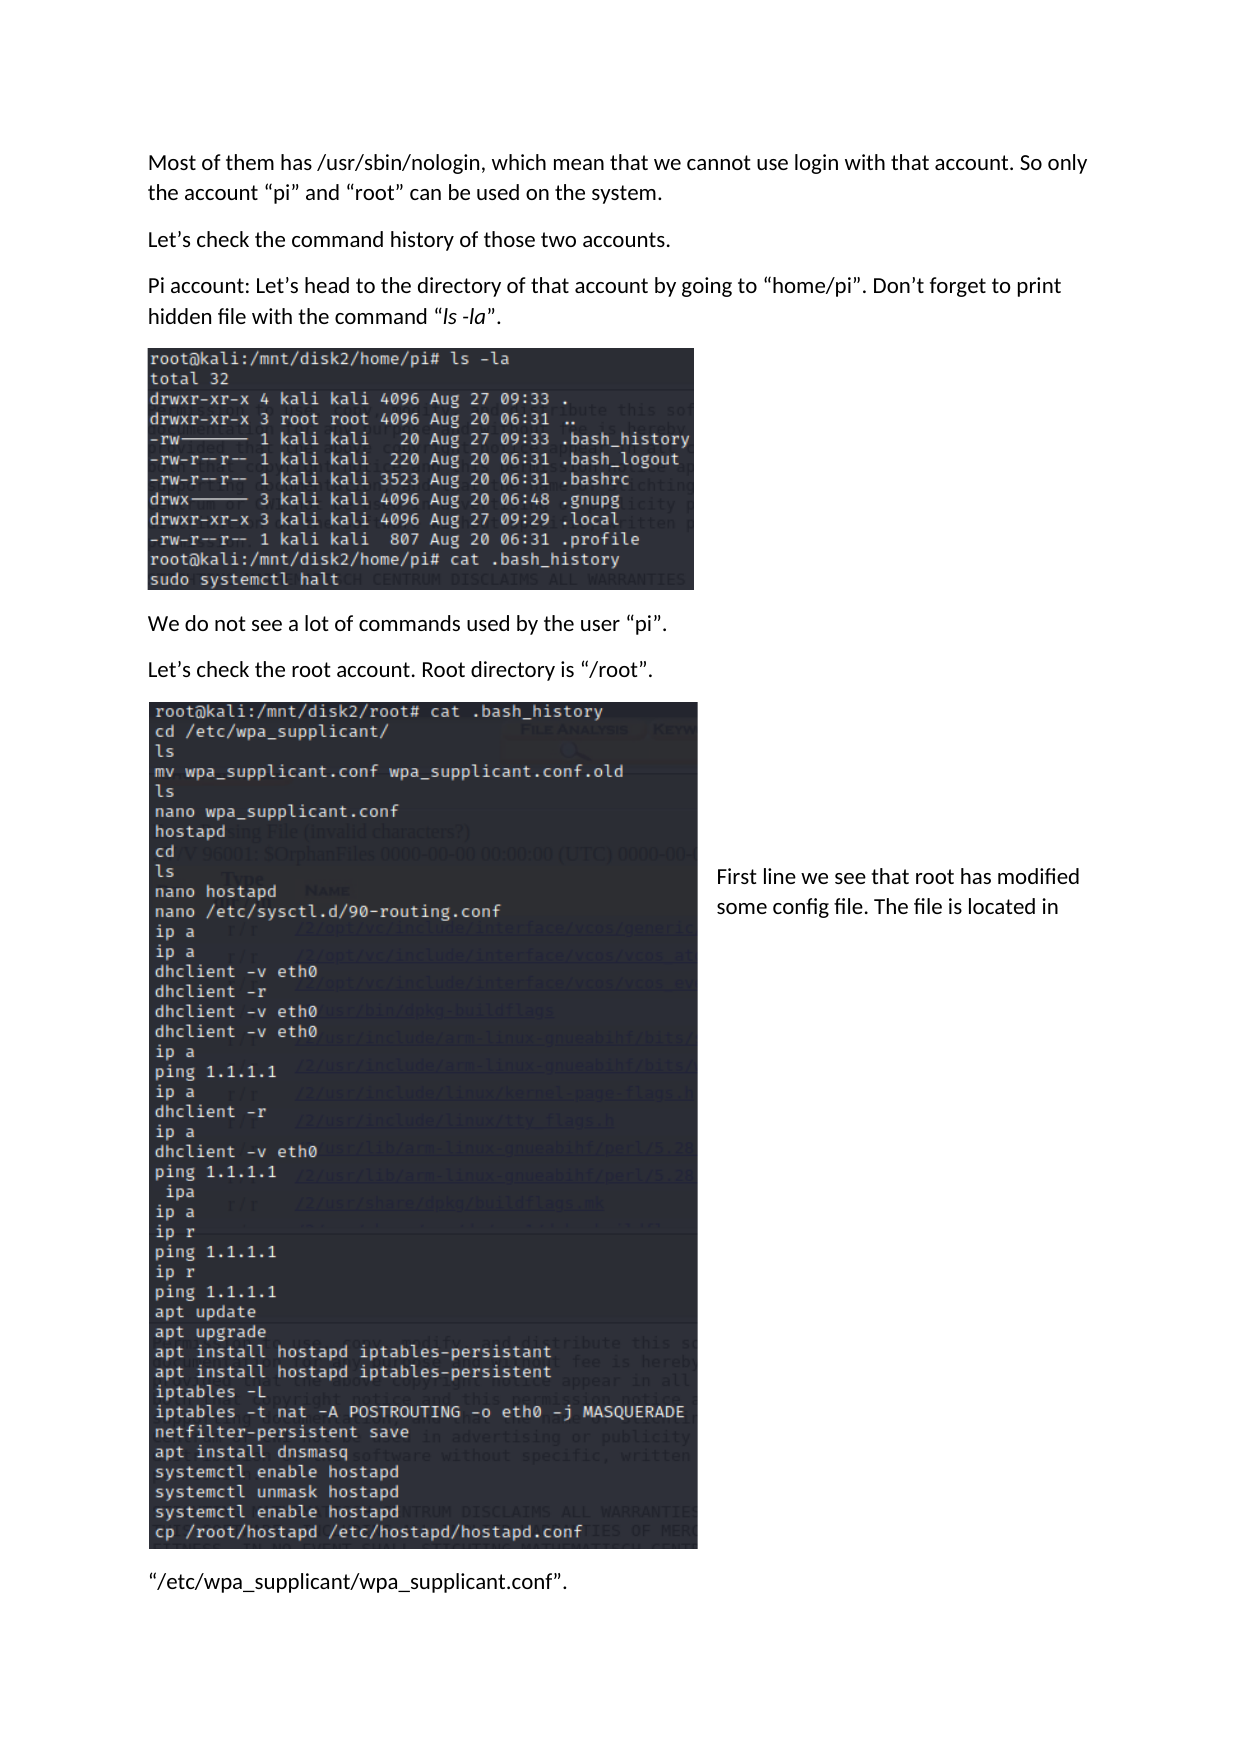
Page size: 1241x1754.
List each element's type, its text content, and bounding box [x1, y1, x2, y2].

picture [147, 702, 698, 1545]
text Pi account: Let’s head to the directory of that account by going to “home/pi”. Don’t forget to print hidden file with the command “ls -la”. [148, 272, 1093, 330]
text Most of them has /usr/sbin/nologin, which mean that we cannot use login with that account. So only the account “pi” and “root” can be used on the system. [148, 148, 1093, 206]
text We do not see a lot of commands used by the user “pi”. [148, 609, 1093, 637]
text Let’s check the command history of those two accounts. [148, 225, 1093, 253]
picture [147, 348, 694, 590]
text Let’s check the root account. Root directory is “/root”. [148, 656, 1093, 684]
